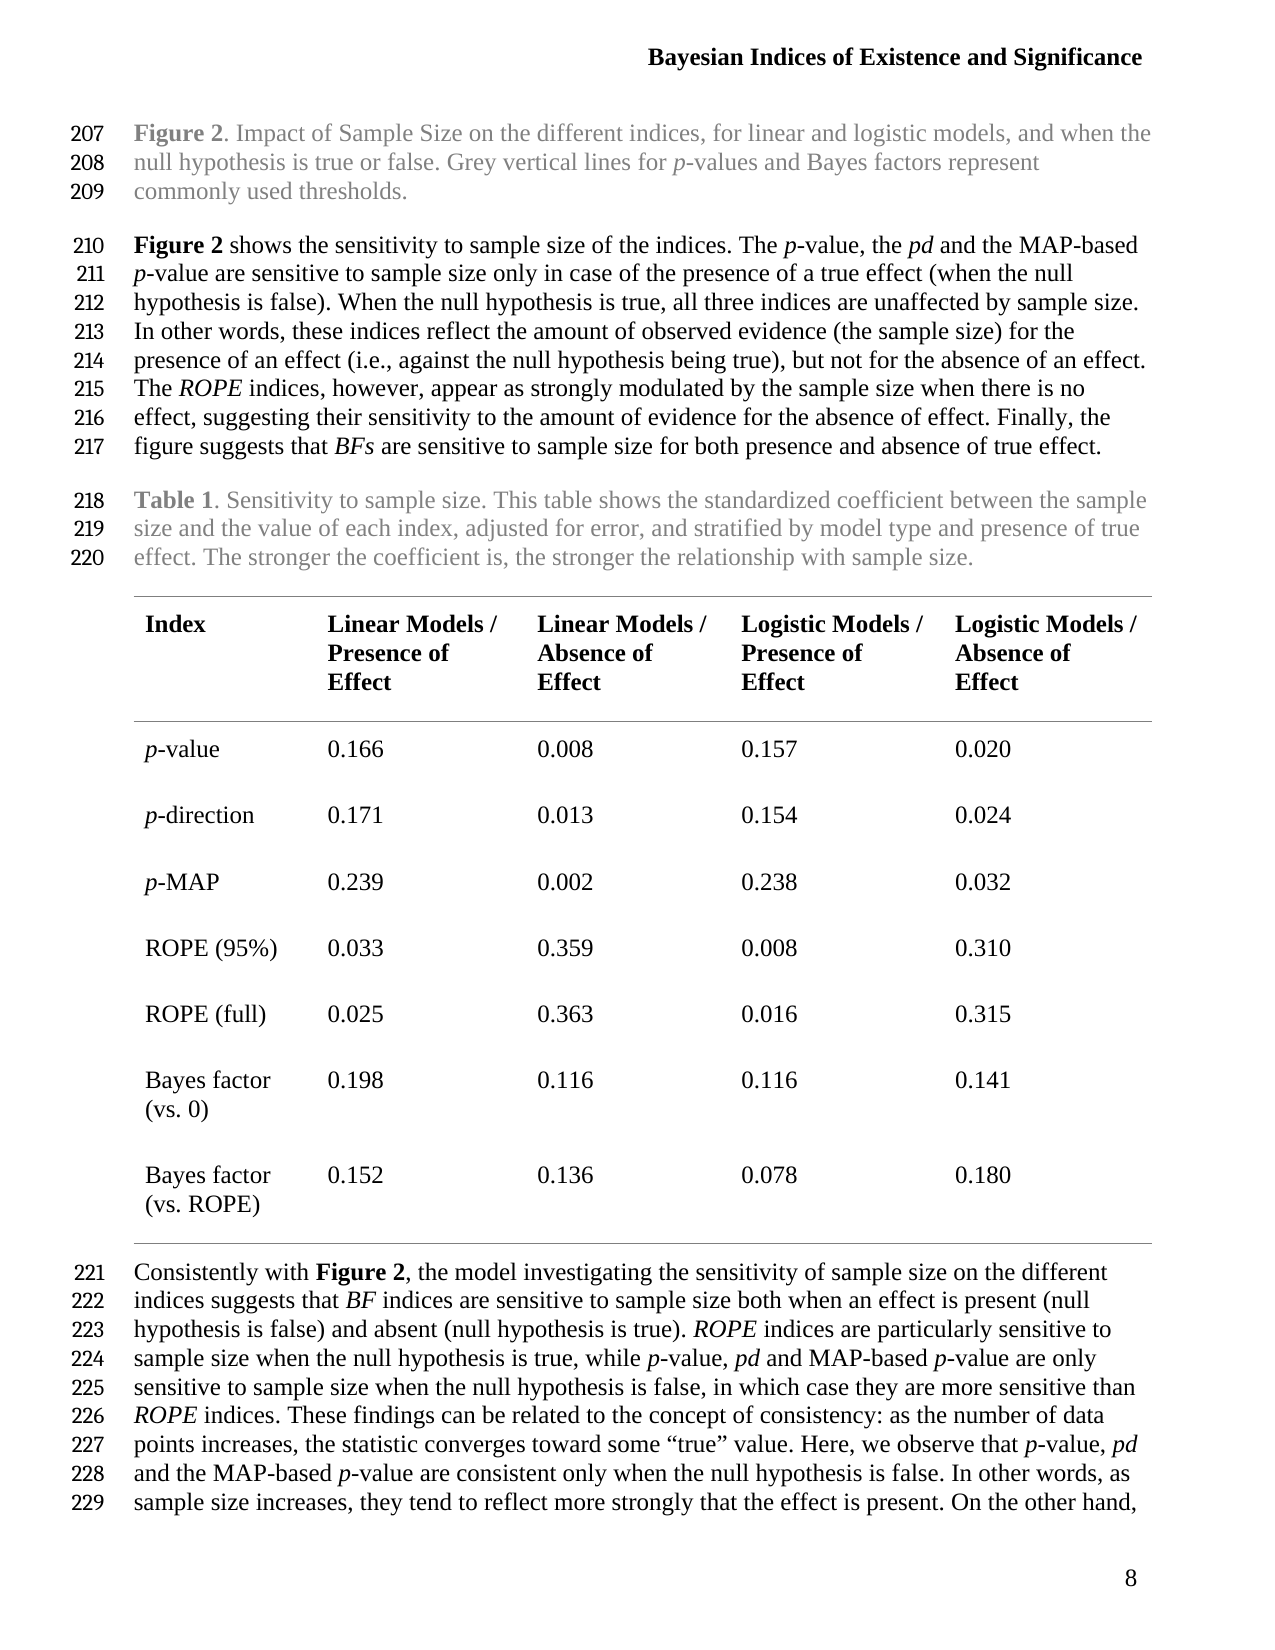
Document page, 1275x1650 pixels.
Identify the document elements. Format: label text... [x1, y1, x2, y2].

table_header Logistic Models / Presence of Effect [730, 597, 943, 721]
table_cell 0.136 [526, 1148, 730, 1243]
text Figure 2 shows the sensitivity to sample size of the indices. The p-value, the pd and the MAP-based p-value are sensitive to sample size only in case of the presence of a true effect (when the null hypothesis is false). When the null hypothesis is true, all three indices are unaffected by sample size. In other words, these indices reflect the amount of observed evidence (the sample size) for the presence of an effect (i.e., against the null hypothesis being true), but not for the absence of an effect. The ROPE indices, however, appear as strongly modulated by the sample size when there is no effect, suggesting their sensitivity to the amount of evidence for the absence of effect. Finally, the figure suggests that BFs are sensitive to sample size for both presence and absence of true effect. [133, 230, 1152, 460]
table_cell 0.166 [316, 722, 526, 788]
table_cell 0.008 [526, 722, 730, 788]
table_cell 0.363 [526, 987, 730, 1053]
table_cell 0.033 [316, 921, 526, 987]
table_cell 0.116 [526, 1053, 730, 1148]
table_cell 0.315 [944, 987, 1152, 1053]
table_cell 0.198 [316, 1053, 526, 1148]
table_header Linear Models / Absence of Effect [526, 597, 730, 721]
table_cell p-direction [134, 788, 316, 854]
table_cell 0.020 [944, 722, 1152, 788]
table_cell 0.032 [944, 854, 1152, 921]
text Figure 2. Impact of Sample Size on the different indices, for linear and logistic models, and when the null hypothesis is true or false. Grey vertical lines for p-values and Bayes factors represent commonly used thresholds. [133, 118, 1152, 205]
text Table 1. Sensitivity to sample size. This table shows the standardized coefficient between the sample size and the value of each index, adjusted for error, and stratified by model type and presence of true effect. The stronger the coefficient is, the stronger the relationship with sample size. [133, 485, 1152, 571]
table_cell Bayes factor (vs. ROPE) [134, 1148, 316, 1243]
table_header Index [134, 597, 316, 721]
table_cell 0.078 [730, 1148, 943, 1243]
table_cell 0.154 [730, 788, 943, 854]
table_cell 0.141 [944, 1053, 1152, 1148]
table_cell 0.013 [526, 788, 730, 854]
table_header Linear Models / Presence of Effect [316, 597, 526, 721]
table_header Logistic Models / Absence of Effect [944, 597, 1152, 721]
table_cell 0.152 [316, 1148, 526, 1243]
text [133, 1257, 1152, 1515]
table_cell 0.025 [316, 987, 526, 1053]
table_cell 0.157 [730, 722, 943, 788]
table_cell 0.239 [316, 854, 526, 921]
table_cell 0.238 [730, 854, 943, 921]
table_cell 0.024 [944, 788, 1152, 854]
table_cell 0.310 [944, 921, 1152, 987]
table_cell ROPE (full) [134, 987, 316, 1053]
table_cell 0.116 [730, 1053, 943, 1148]
table_cell ROPE (95%) [134, 921, 316, 987]
table_cell Bayes factor (vs. 0) [134, 1053, 316, 1148]
table_cell 0.171 [316, 788, 526, 854]
table_cell p-value [134, 722, 316, 788]
table_cell 0.180 [944, 1148, 1152, 1243]
table_cell p-MAP [134, 854, 316, 921]
table_cell 0.008 [730, 921, 943, 987]
table_cell 0.359 [526, 921, 730, 987]
table_cell 0.016 [730, 987, 943, 1053]
table_cell 0.002 [526, 854, 730, 921]
